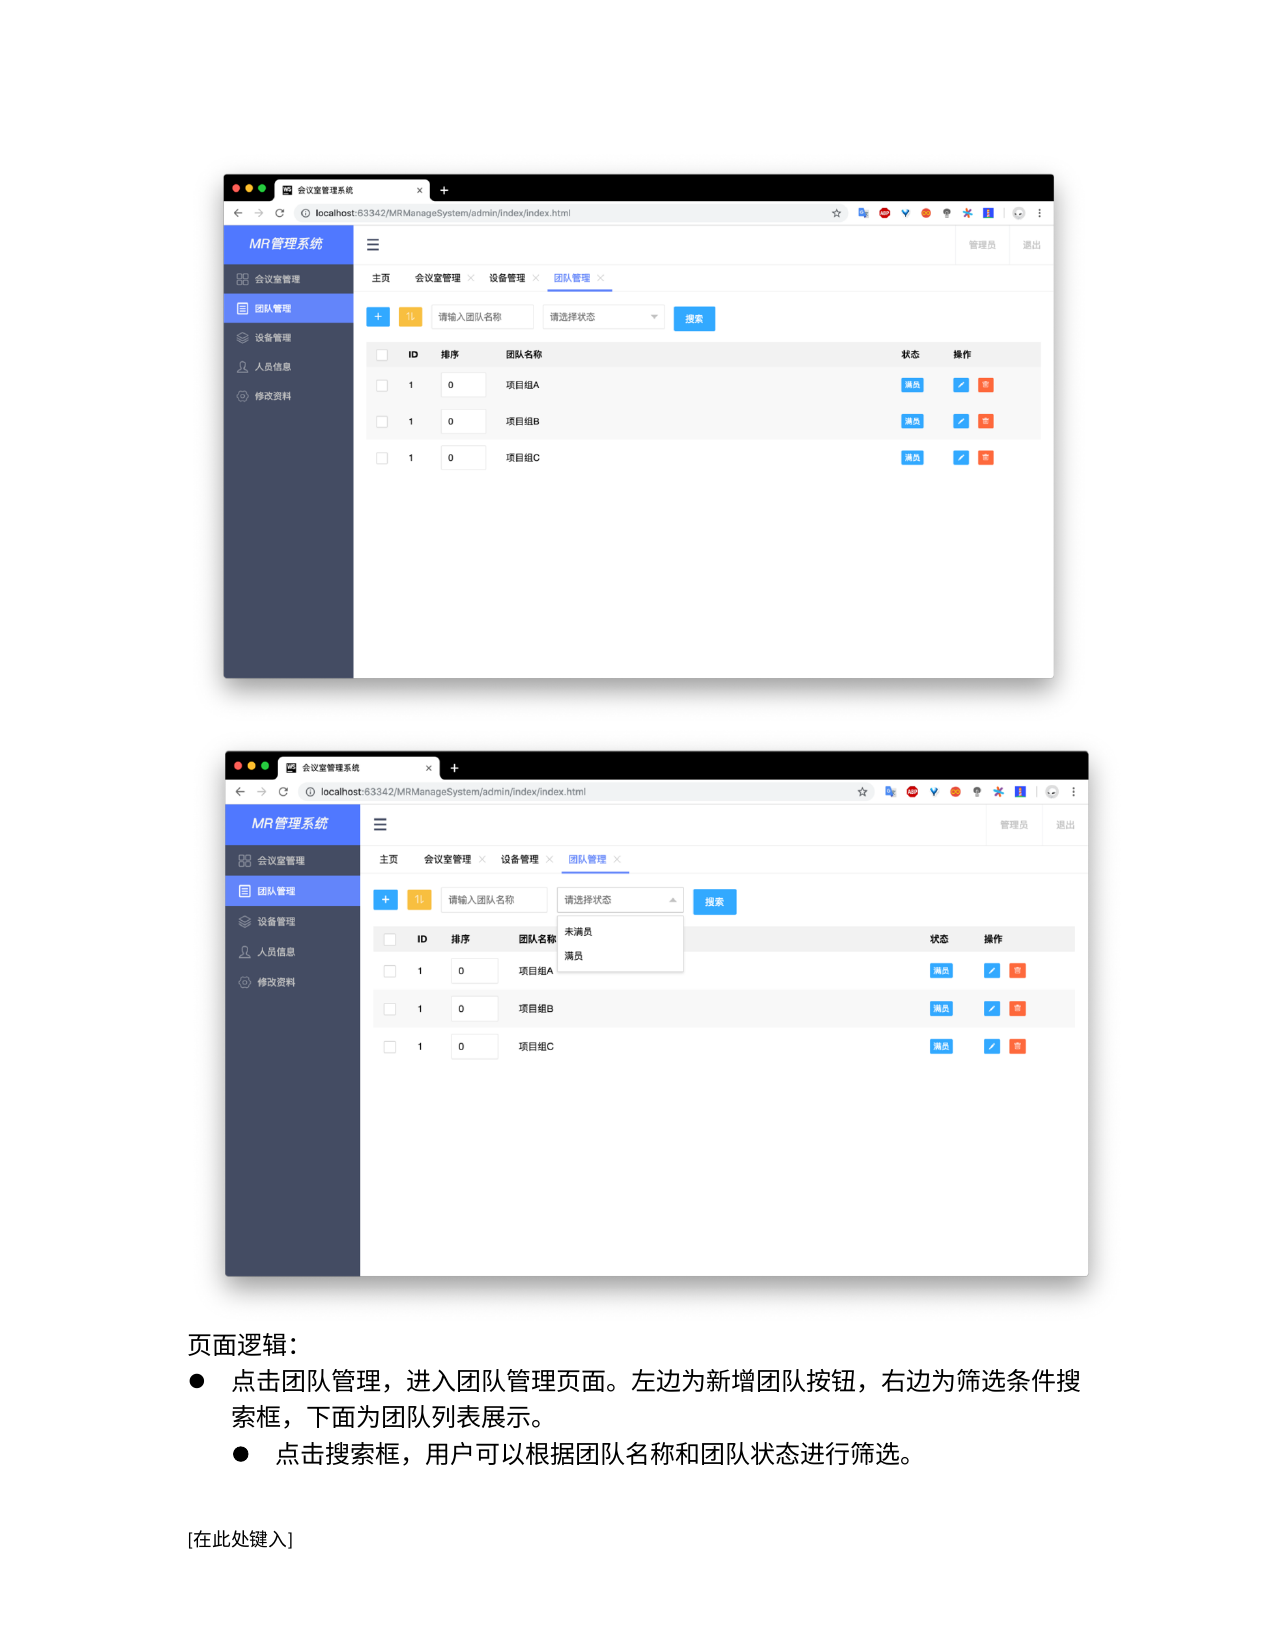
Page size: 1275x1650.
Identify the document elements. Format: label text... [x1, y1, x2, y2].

list 点击搜索框，用户可以根据团队名称和团队状态进行筛选。 [187, 1434, 1087, 1470]
text 页面逻辑： [187, 1326, 1087, 1362]
picture [187, 150, 1126, 1326]
list 点击团队管理，进入团队管理页面。左边为新增团队按钮，右边为筛选条件搜索框，下面为团队列表展示。 [187, 1362, 1087, 1434]
